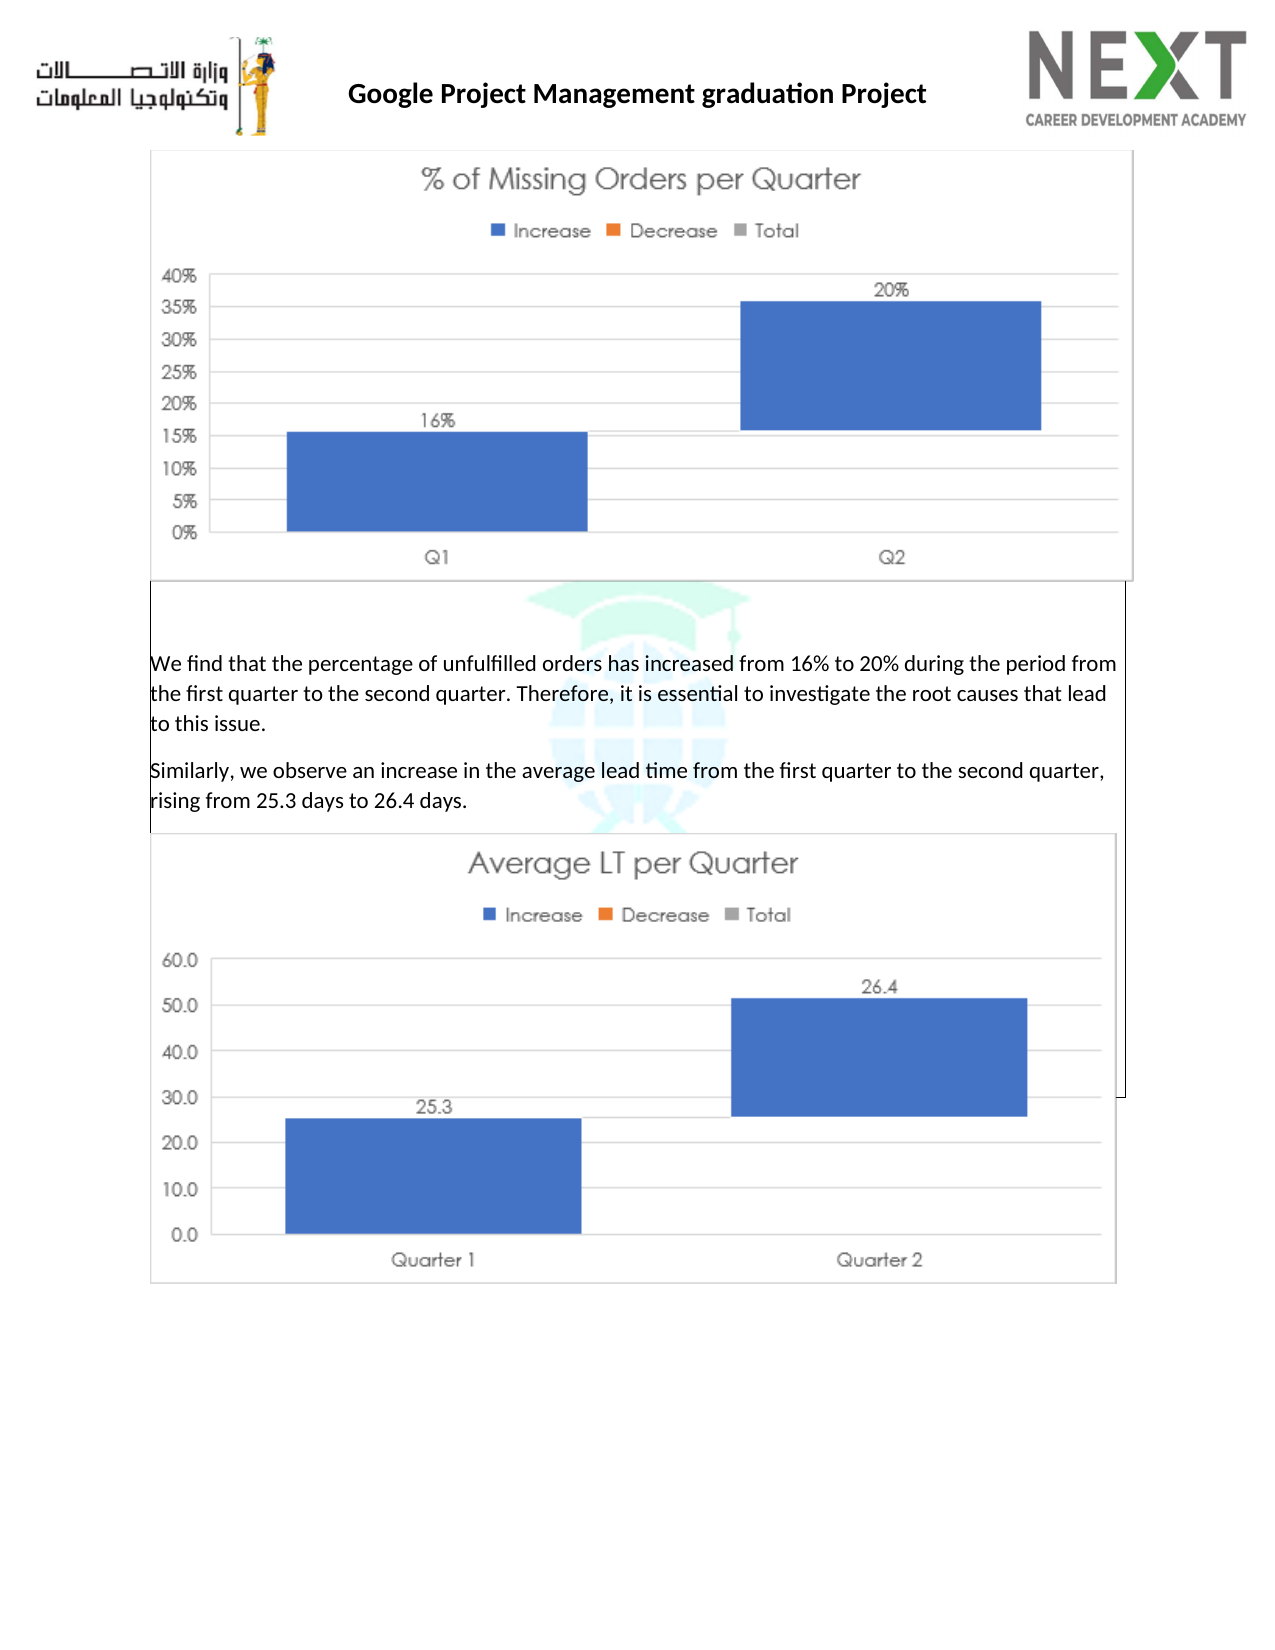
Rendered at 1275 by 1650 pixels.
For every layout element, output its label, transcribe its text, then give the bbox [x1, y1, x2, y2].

picture [150, 150, 1135, 583]
text We find that the percentage of unfulfilled orders has increased from 16% to 20% during the period from the first quarter to the second quarter. Therefore, it is essential to investigate the root causes that lead to this issue. [150, 649, 1125, 737]
picture [32, 37, 291, 139]
picture [1021, 25, 1252, 139]
picture [150, 833, 1118, 1284]
text Similarly, we observe an increase in the average lead time from the first quarter to the second quarter, rising from 25.3 days to 26.4 days. [150, 756, 1125, 814]
